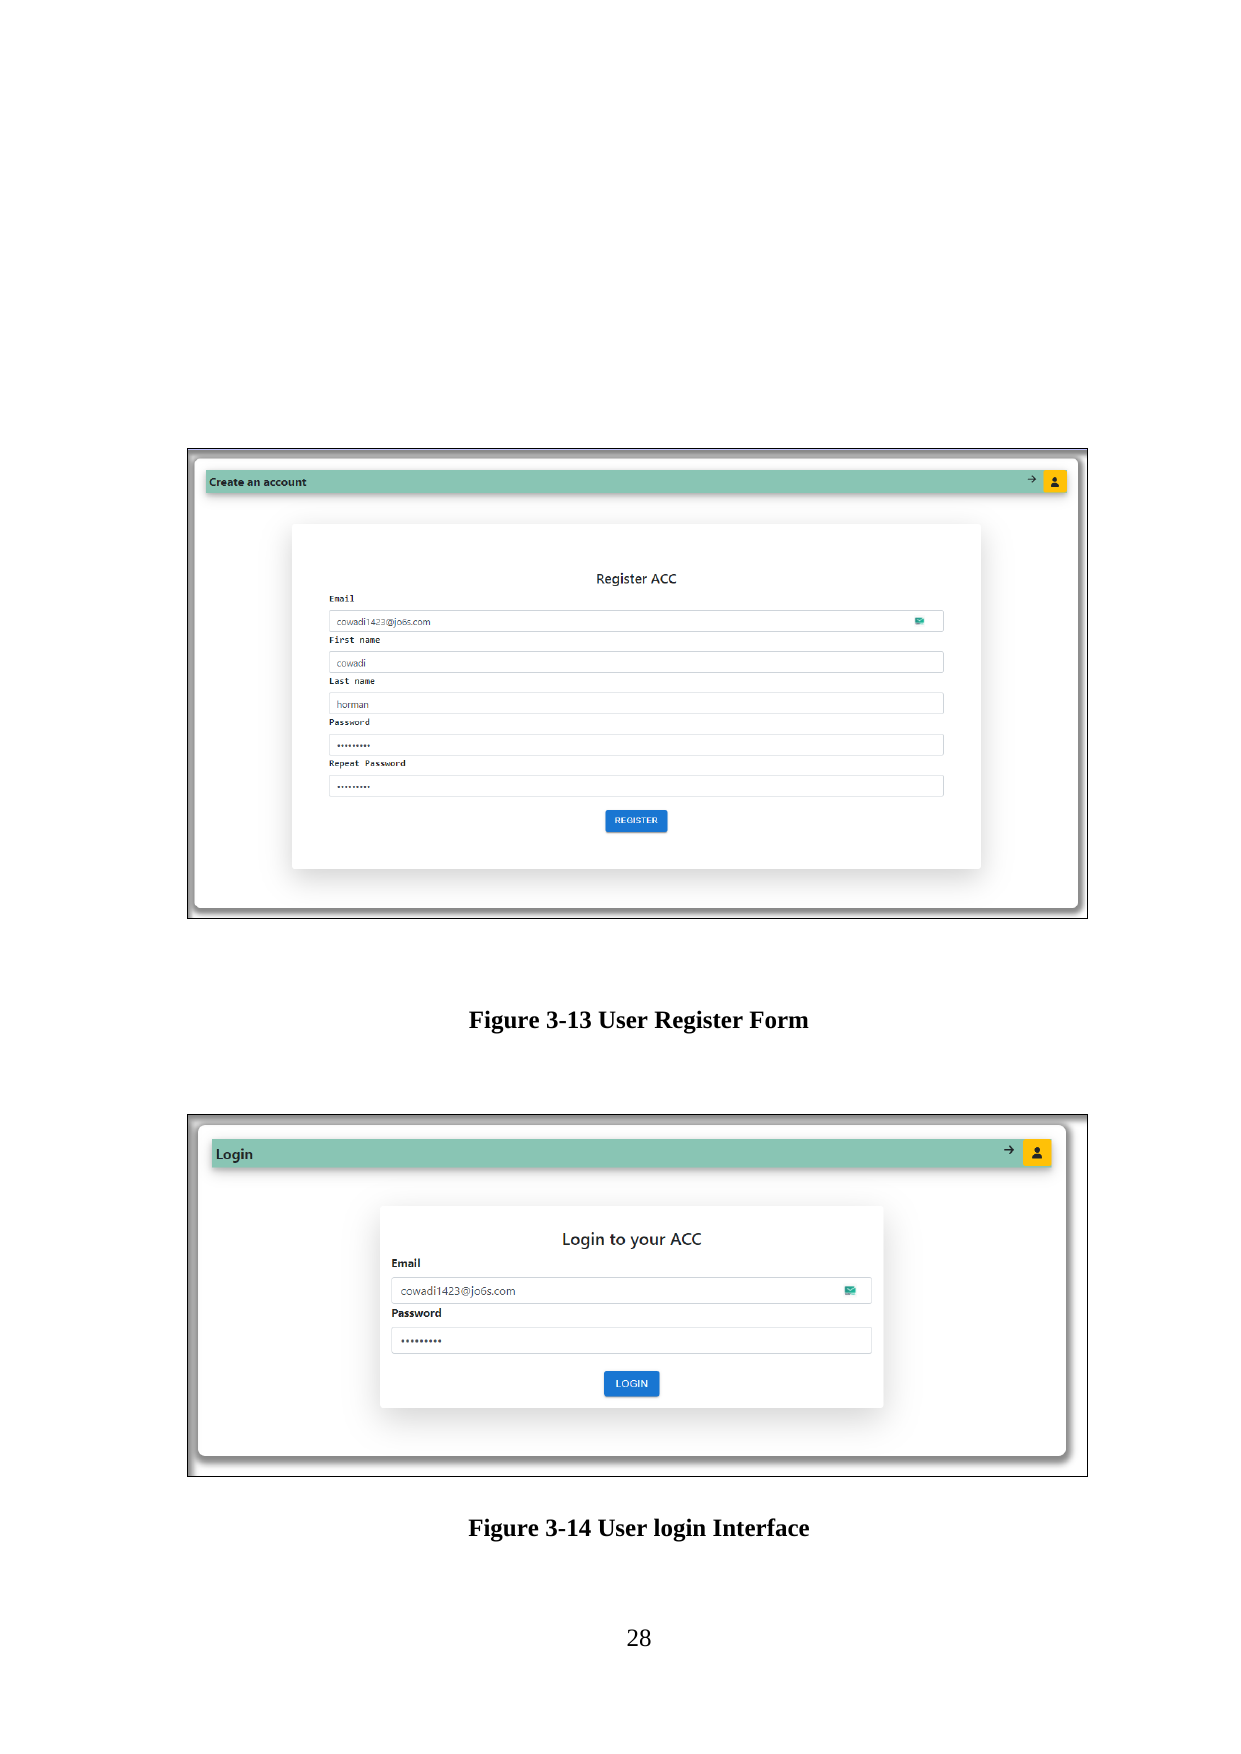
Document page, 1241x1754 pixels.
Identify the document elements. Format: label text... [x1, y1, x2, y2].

picture [188, 449, 1087, 918]
picture [188, 1115, 1087, 1476]
